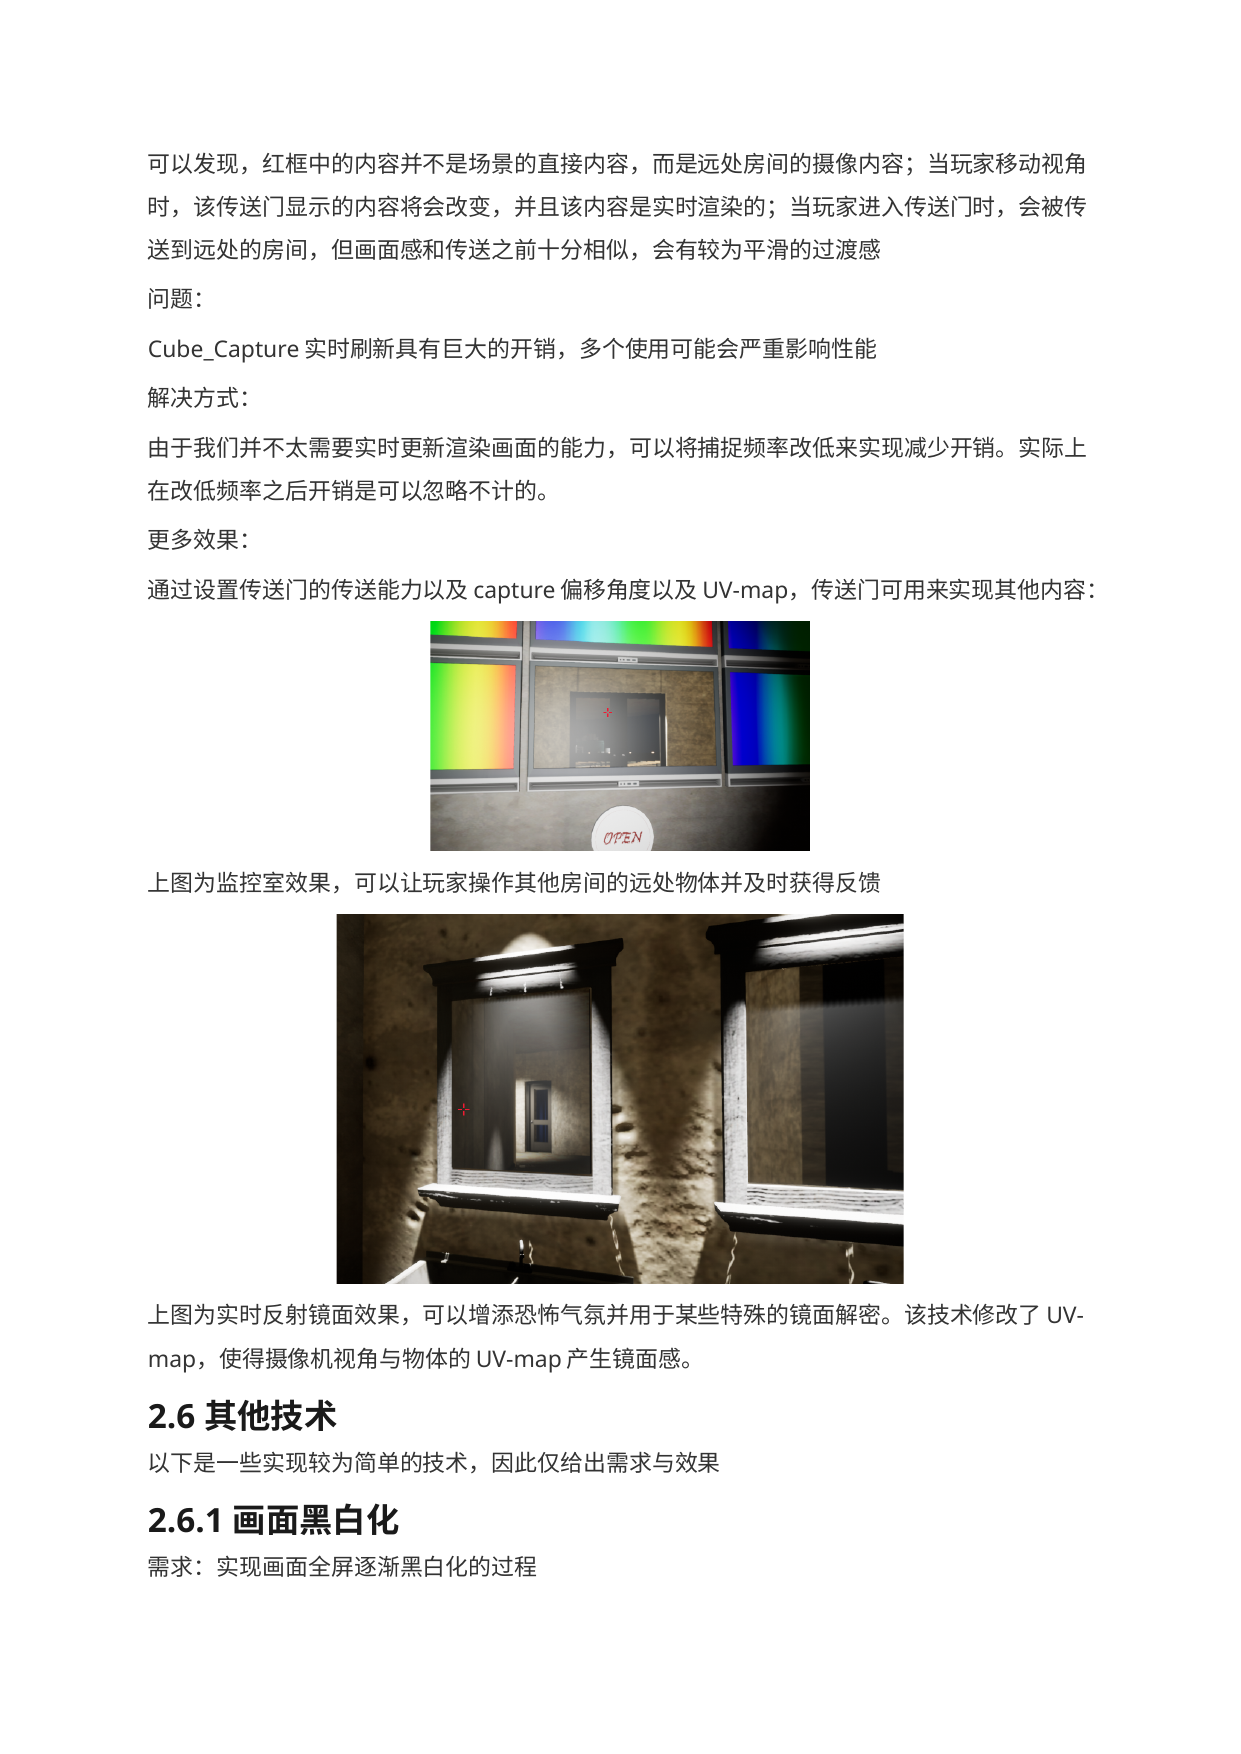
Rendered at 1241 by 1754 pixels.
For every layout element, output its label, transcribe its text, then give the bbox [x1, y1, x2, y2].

text Cube_Capture实时刷新具有巨大的开销，多个使用可能会严重影响性能 [148, 331, 1093, 364]
text 解决方式： [148, 380, 1093, 413]
subtitle 2.6 其他技术 [148, 1390, 1093, 1438]
subtitle 2.6.1 画面黑白化 [148, 1494, 1093, 1543]
text 问题： [148, 281, 1093, 314]
text 由于我们并不太需要实时更新渲染画面的能力，可以将捕捉频率改低来实现减少开销。实际上在改低频率之后开销是可以忽略不计的。 [148, 430, 1093, 506]
picture [430, 621, 810, 851]
text 上图为实时反射镜面效果，可以增添恐怖气氛并用于某些特殊的镜面解密。该技术修改了UV-map，使得摄像机视角与物体的UV-map产生镜面感。 [148, 1297, 1093, 1374]
text 更多效果： [148, 522, 1093, 555]
picture [336, 914, 904, 1284]
text 通过设置传送门的传送能力以及capture偏移角度以及UV-map，传送门可用来实现其他内容： [148, 572, 1093, 605]
text 可以发现，红框中的内容并不是场景的直接内容，而是远处房间的摄像内容；当玩家移动视角时，该传送门显示的内容将会改变，并且该内容是实时渲染的；当玩家进入传送门时，会被传送到远处的房间，但画面感和传送之前十分相似，会有较为平滑的过渡感 [148, 146, 1093, 265]
text 上图为监控室效果，可以让玩家操作其他房间的远处物体并及时获得反馈 [148, 865, 1093, 898]
text 以下是一些实现较为简单的技术，因此仅给出需求与效果 [148, 1445, 1093, 1478]
text 需求：实现画面全屏逐渐黑白化的过程 [148, 1549, 1093, 1582]
